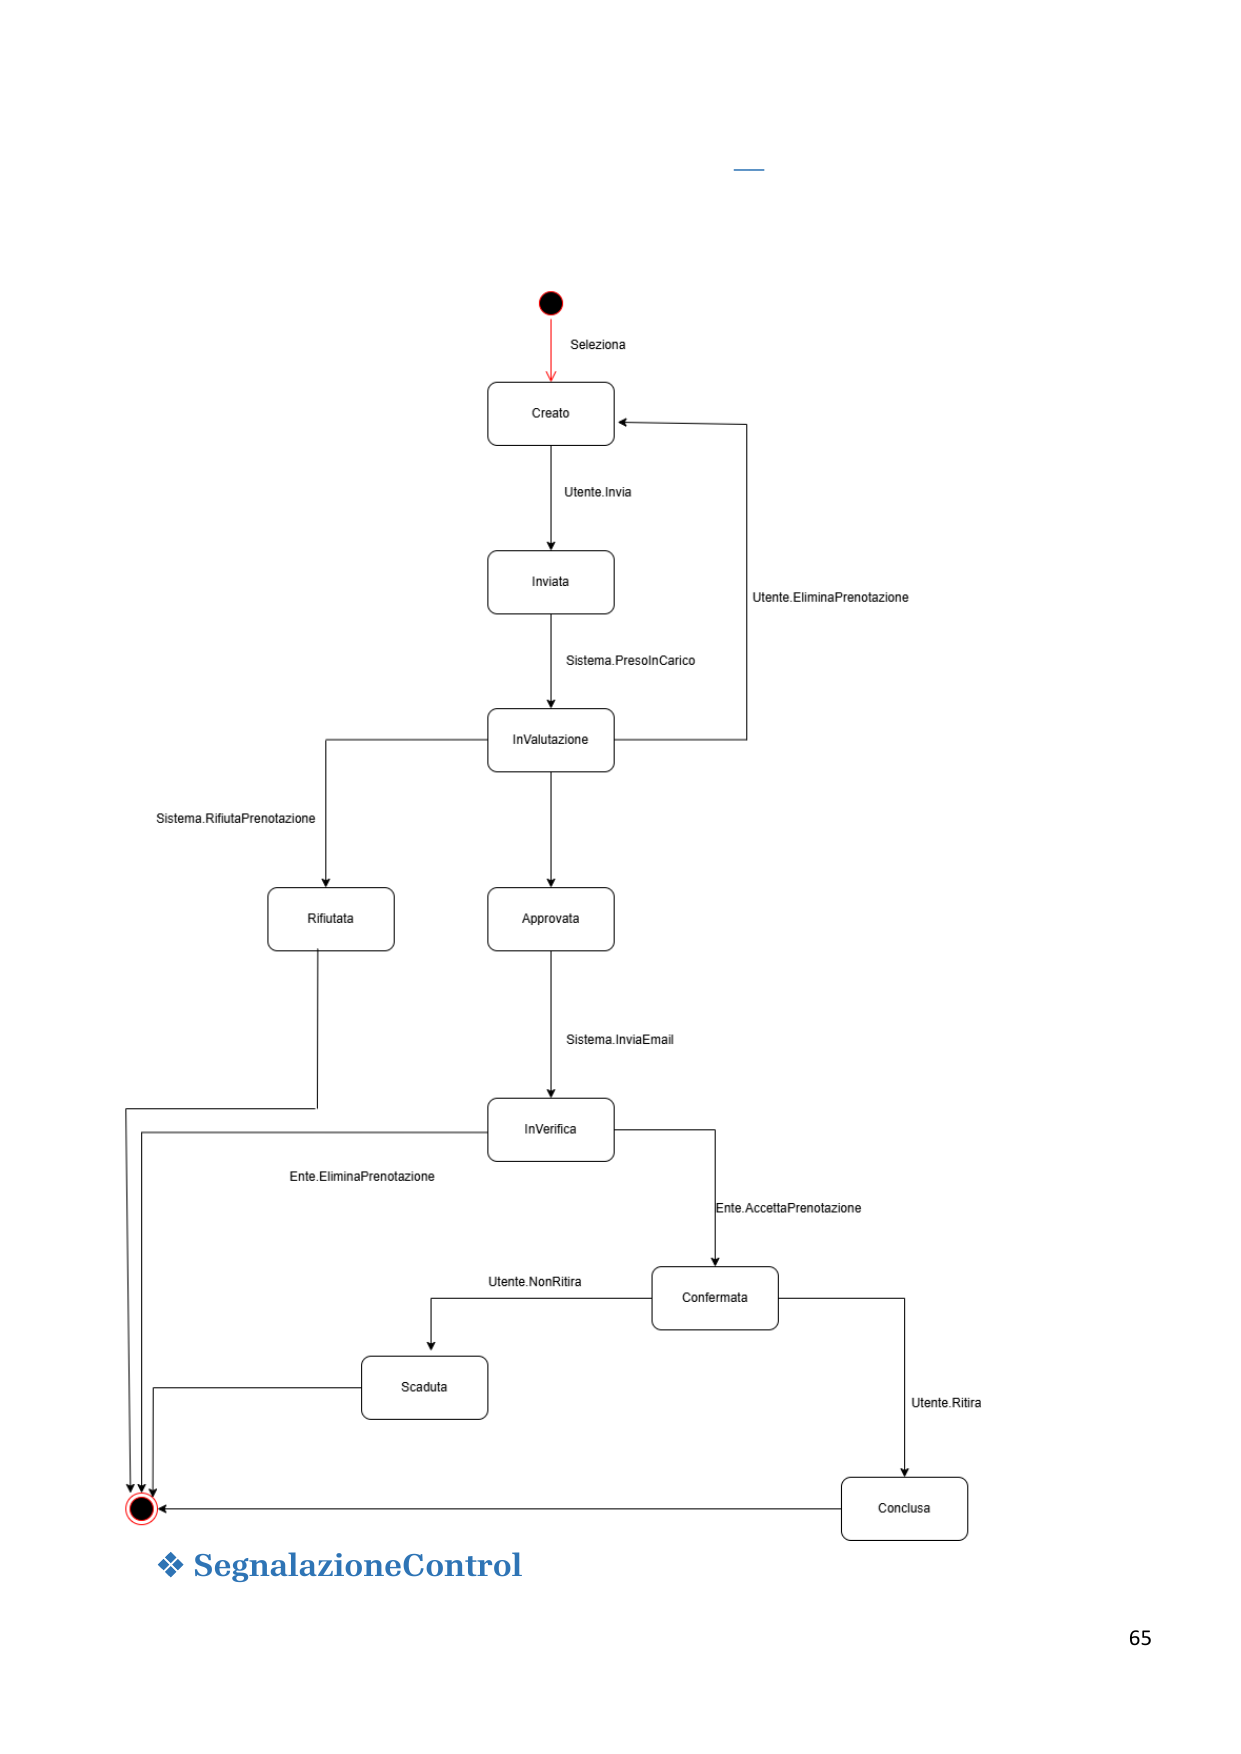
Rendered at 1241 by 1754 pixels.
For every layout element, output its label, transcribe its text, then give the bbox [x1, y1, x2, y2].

picture [118, 287, 982, 1541]
list SegnalazioneControl [156, 1545, 1152, 1586]
text –– [118, 148, 1152, 188]
